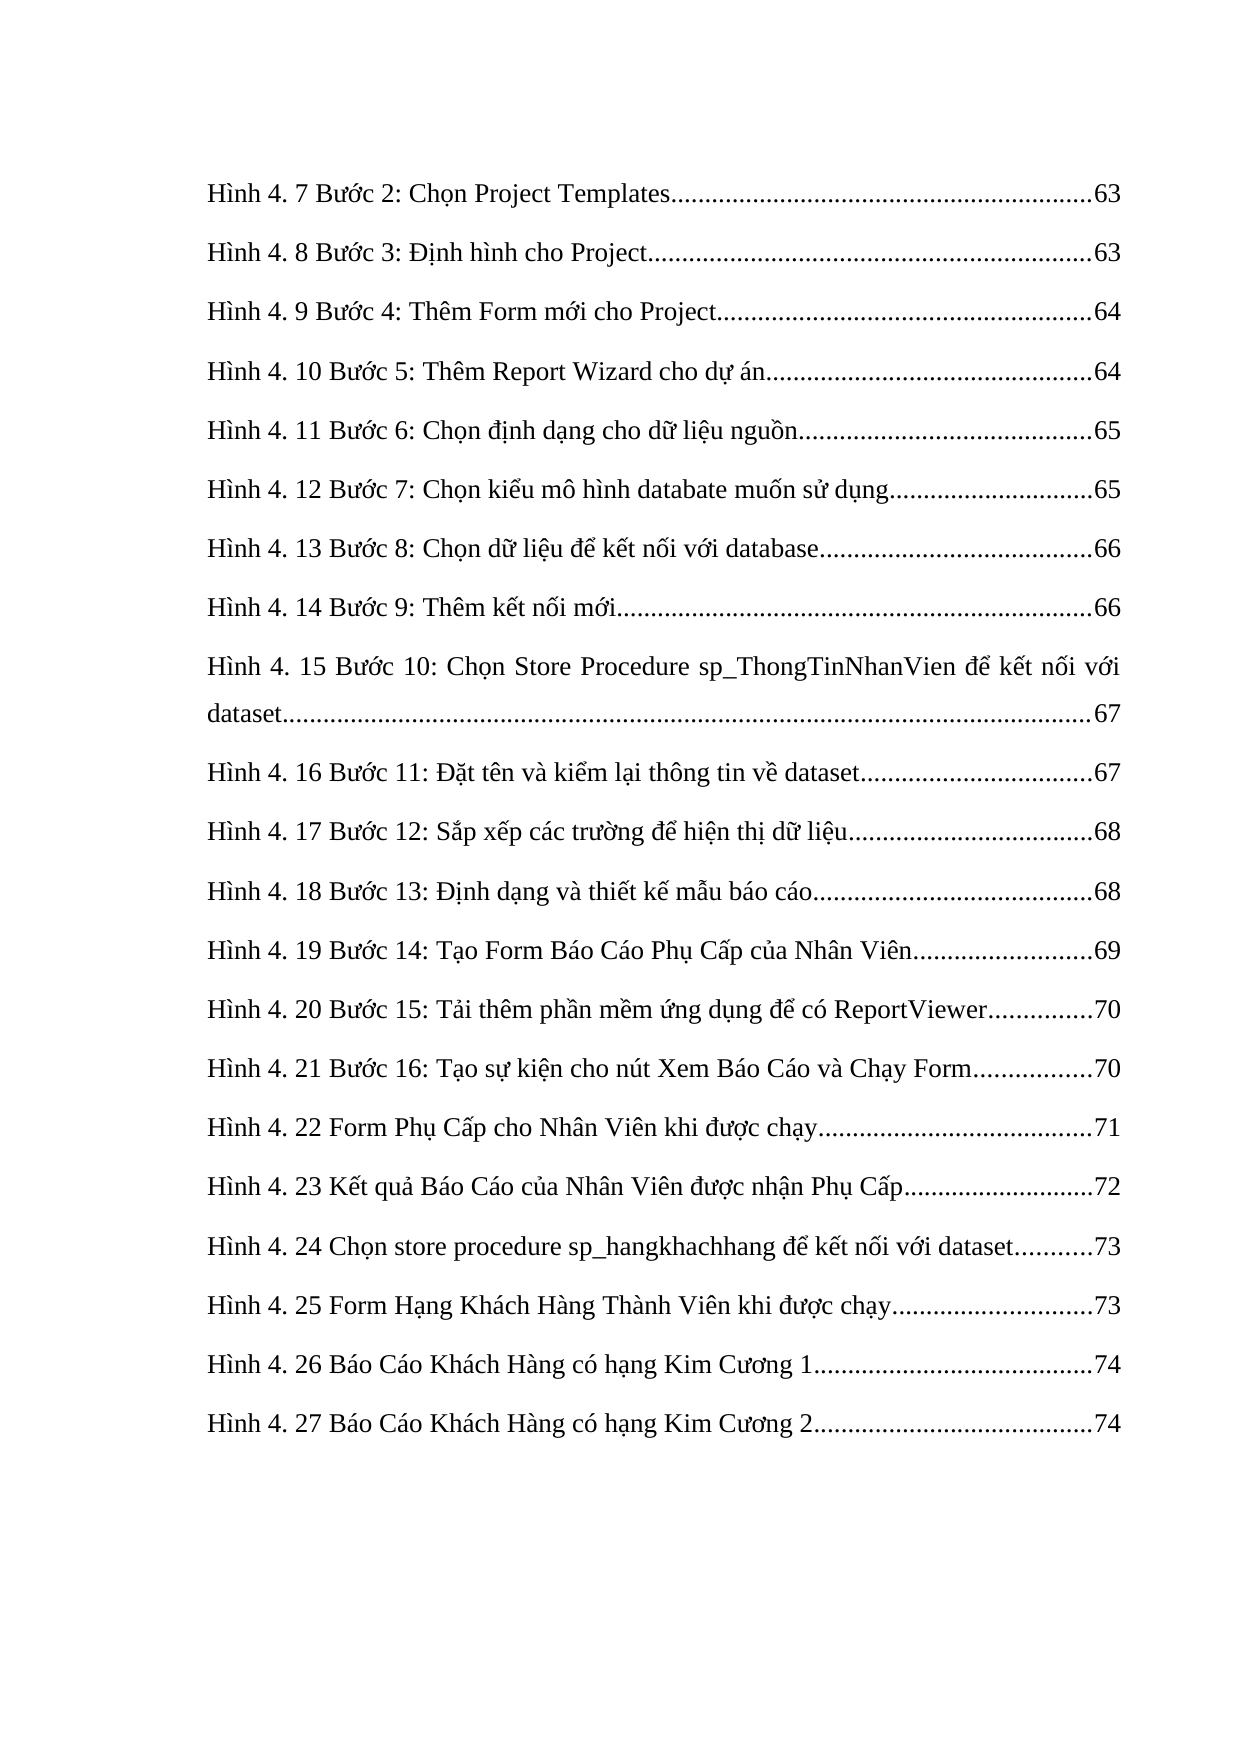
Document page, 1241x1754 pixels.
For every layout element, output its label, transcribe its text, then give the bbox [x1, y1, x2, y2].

text Hình 4. 25 Form Hạng Khách Hàng Thành Viên khi được chạy 73 [207, 1289, 1122, 1320]
text Hình 4. 19 Bước 14: Tạo Form Báo Cáo Phụ Cấp của Nhân Viên 69 [207, 934, 1122, 965]
text Hình 4. 18 Bước 13: Định dạng và thiết kế mẫu báo cáo 68 [207, 875, 1122, 906]
text Hình 4. 16 Bước 11: Đặt tên và kiểm lại thông tin về dataset 67 [207, 756, 1122, 787]
text Hình 4. 10 Bước 5: Thêm Report Wizard cho dự án 64 [207, 355, 1122, 386]
text Hình 4. 8 Bước 3: Định hình cho Project 63 [207, 236, 1122, 267]
text Hình 4. 22 Form Phụ Cấp cho Nhân Viên khi được chạy 71 [207, 1111, 1122, 1142]
text Hình 4. 23 Kết quả Báo Cáo của Nhân Viên được nhận Phụ Cấp 72 [207, 1171, 1122, 1202]
text Hình 4. 21 Bước 16: Tạo sự kiện cho nút Xem Báo Cáo và Chạy Form 70 [207, 1052, 1122, 1083]
text Hình 4. 27 Báo Cáo Khách Hàng có hạng Kim Cương 2 74 [207, 1407, 1122, 1438]
text Hình 4. 26 Báo Cáo Khách Hàng có hạng Kim Cương 1 74 [207, 1348, 1122, 1379]
text Hình 4. 12 Bước 7: Chọn kiểu mô hình databate muốn sử dụng 65 [207, 473, 1122, 504]
text Hình 4. 20 Bước 15: Tải thêm phần mềm ứng dụng để có ReportViewer 70 [207, 993, 1122, 1024]
text Hình 4. 15 Bước 10: Chọn Store Procedure sp_ThongTinNhanVien để kết nối với dataset 67 [207, 651, 1122, 728]
text Hình 4. 11 Bước 6: Chọn định dạng cho dữ liệu nguồn 65 [207, 414, 1122, 445]
text Hình 4. 9 Bước 4: Thêm Form mới cho Project 64 [207, 296, 1122, 327]
text Hình 4. 7 Bước 2: Chọn Project Templates 63 [207, 177, 1122, 208]
text Hình 4. 17 Bước 12: Sắp xếp các trường để hiện thị dữ liệu 68 [207, 816, 1122, 847]
text Hình 4. 13 Bước 8: Chọn dữ liệu để kết nối với database 66 [207, 532, 1122, 563]
text Hình 4. 14 Bước 9: Thêm kết nối mới 66 [207, 591, 1122, 622]
text Hình 4. 24 Chọn store procedure sp_hangkhachhang để kết nối với dataset 73 [207, 1230, 1122, 1261]
